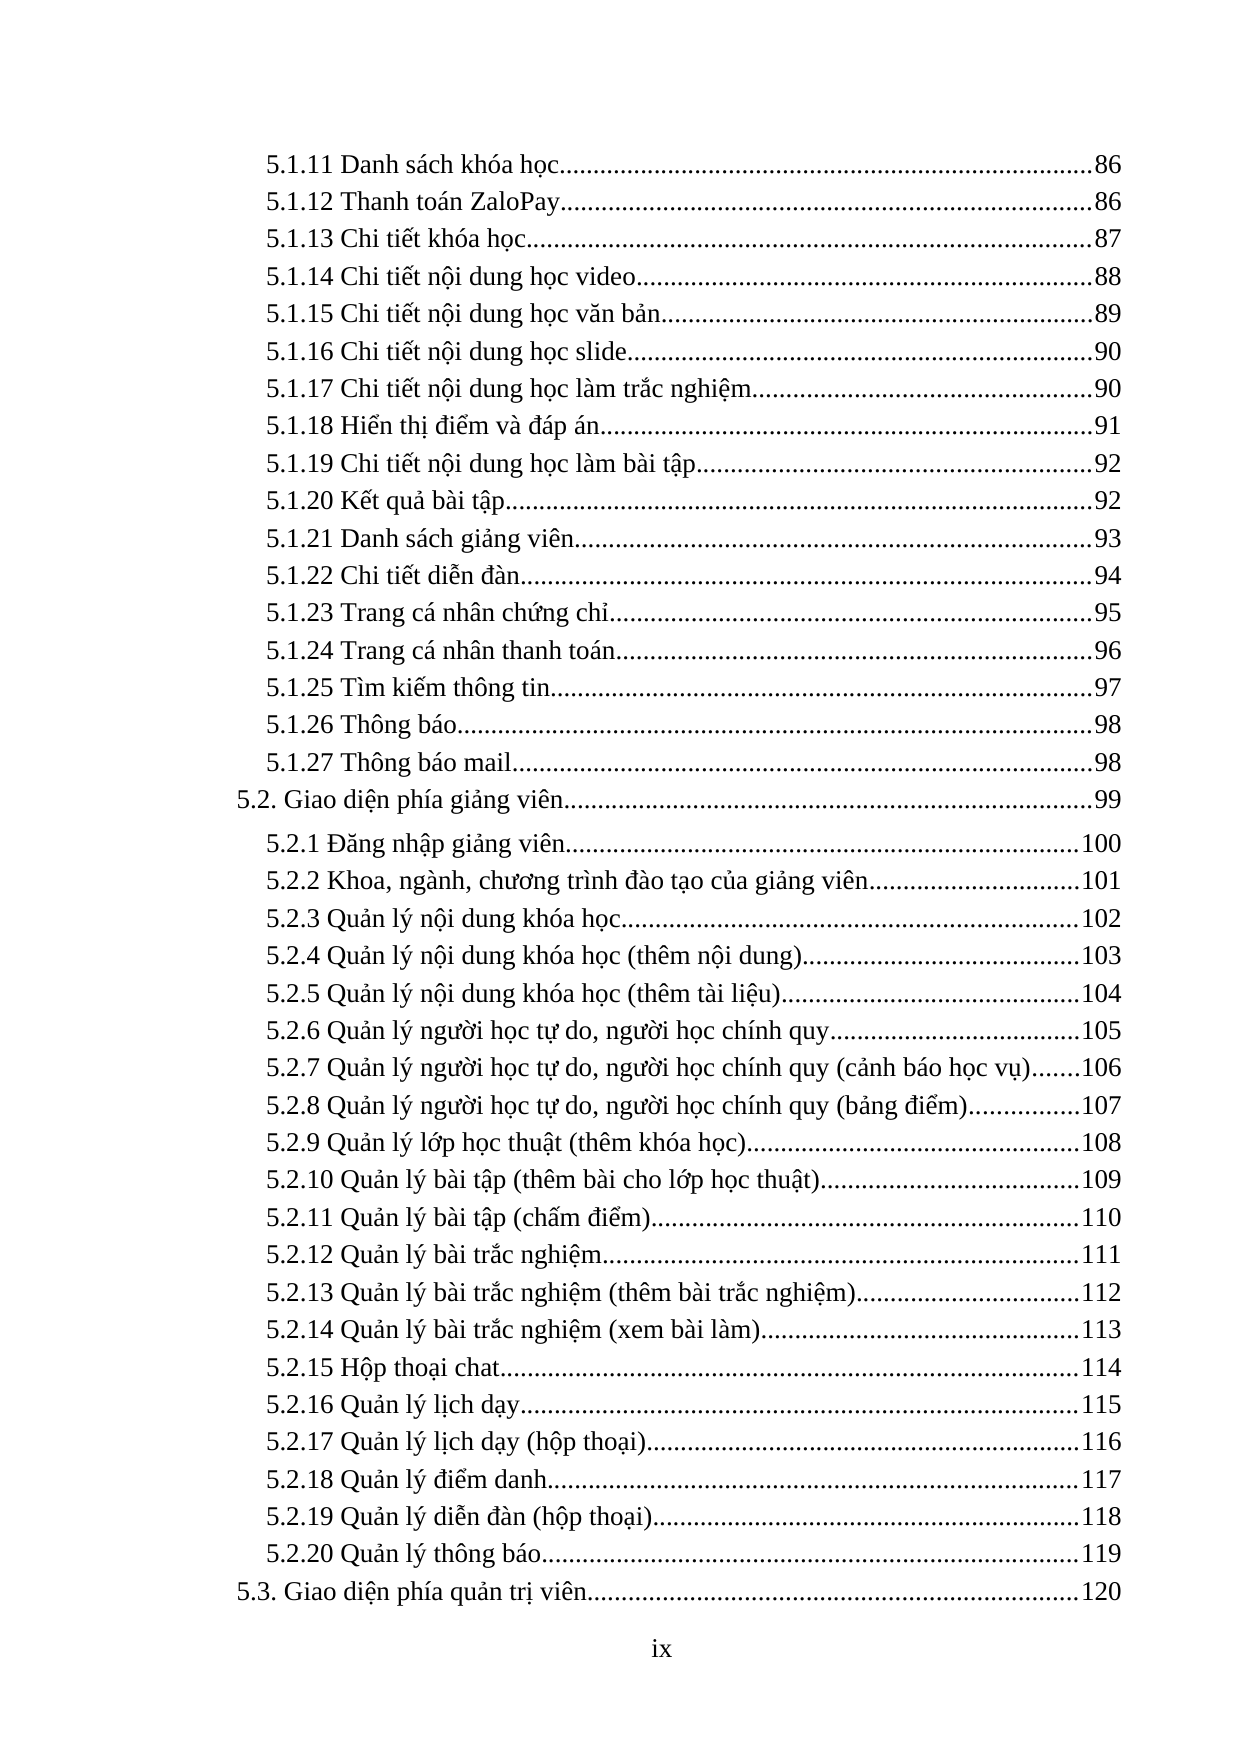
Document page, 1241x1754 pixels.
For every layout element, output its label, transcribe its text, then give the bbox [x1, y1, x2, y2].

text 5.2. Giao diện phía giảng viên 99 [236, 783, 1122, 814]
text 5.2.1 Đăng nhập giảng viên 100 [266, 827, 1122, 858]
text 5.1.12 Thanh toán ZaloPay 86 [266, 185, 1122, 216]
text 5.1.27 Thông báo mail 98 [266, 746, 1122, 777]
text 5.1.23 Trang cá nhân chứng chỉ 95 [266, 596, 1122, 628]
text 5.1.26 Thông báo 98 [266, 709, 1122, 740]
text 5.1.13 Chi tiết khóa học 87 [266, 222, 1122, 254]
text 5.1.17 Chi tiết nội dung học làm trắc nghiệm 90 [266, 372, 1122, 403]
text 5.1.22 Chi tiết diễn đàn 94 [266, 559, 1122, 590]
text 5.2.15 Hộp thoại chat 114 [266, 1351, 1122, 1382]
text 5.2.6 Quản lý người học tự do, người học chính quy 105 [266, 1014, 1122, 1045]
text 5.2.10 Quản lý bài tập (thêm bài cho lớp học thuật) 109 [266, 1164, 1122, 1195]
text 5.2.8 Quản lý người học tự do, người học chính quy (bảng điểm) 107 [266, 1089, 1122, 1120]
text 5.2.17 Quản lý lịch dạy (hộp thoại) 116 [266, 1425, 1122, 1457]
text 5.1.14 Chi tiết nội dung học video 88 [266, 260, 1122, 291]
text 5.2.11 Quản lý bài tập (chấm điểm) 110 [266, 1201, 1122, 1232]
text 5.2.13 Quản lý bài trắc nghiệm (thêm bài trắc nghiệm) 112 [266, 1276, 1122, 1307]
text 5.2.9 Quản lý lớp học thuật (thêm khóa học) 108 [266, 1126, 1122, 1157]
text 5.1.18 Hiển thị điểm và đáp án 91 [266, 409, 1122, 441]
text 5.1.16 Chi tiết nội dung học slide 90 [266, 335, 1122, 366]
text 5.1.21 Danh sách giảng viên 93 [266, 522, 1122, 553]
text 5.1.24 Trang cá nhân thanh toán 96 [266, 634, 1122, 665]
text 5.2.4 Quản lý nội dung khóa học (thêm nội dung) 103 [266, 939, 1122, 970]
text 5.2.19 Quản lý diễn đàn (hộp thoại) 118 [266, 1500, 1122, 1531]
text 5.1.19 Chi tiết nội dung học làm bài tập 92 [266, 447, 1122, 478]
text 5.2.12 Quản lý bài trắc nghiệm 111 [266, 1238, 1122, 1269]
text 5.1.25 Tìm kiếm thông tin 97 [266, 671, 1122, 702]
text 5.2.14 Quản lý bài trắc nghiệm (xem bài làm) 113 [266, 1313, 1122, 1344]
text 5.2.2 Khoa, ngành, chương trình đào tạo của giảng viên 101 [266, 864, 1122, 896]
text 5.1.20 Kết quả bài tập 92 [266, 484, 1122, 515]
text 5.2.3 Quản lý nội dung khóa học 102 [266, 902, 1122, 933]
text 5.2.18 Quản lý điểm danh 117 [266, 1463, 1122, 1494]
text 5.1.15 Chi tiết nội dung học văn bản 89 [266, 297, 1122, 328]
text 5.1.11 Danh sách khóa học 86 [266, 148, 1122, 179]
text 5.3. Giao diện phía quản trị viên 120 [236, 1575, 1122, 1606]
text 5.2.7 Quản lý người học tự do, người học chính quy (cảnh báo học vụ) 106 [266, 1051, 1122, 1083]
text 5.2.5 Quản lý nội dung khóa học (thêm tài liệu) 104 [266, 977, 1122, 1008]
text 5.2.16 Quản lý lịch dạy 115 [266, 1388, 1122, 1419]
text 5.2.20 Quản lý thông báo 119 [266, 1538, 1122, 1569]
